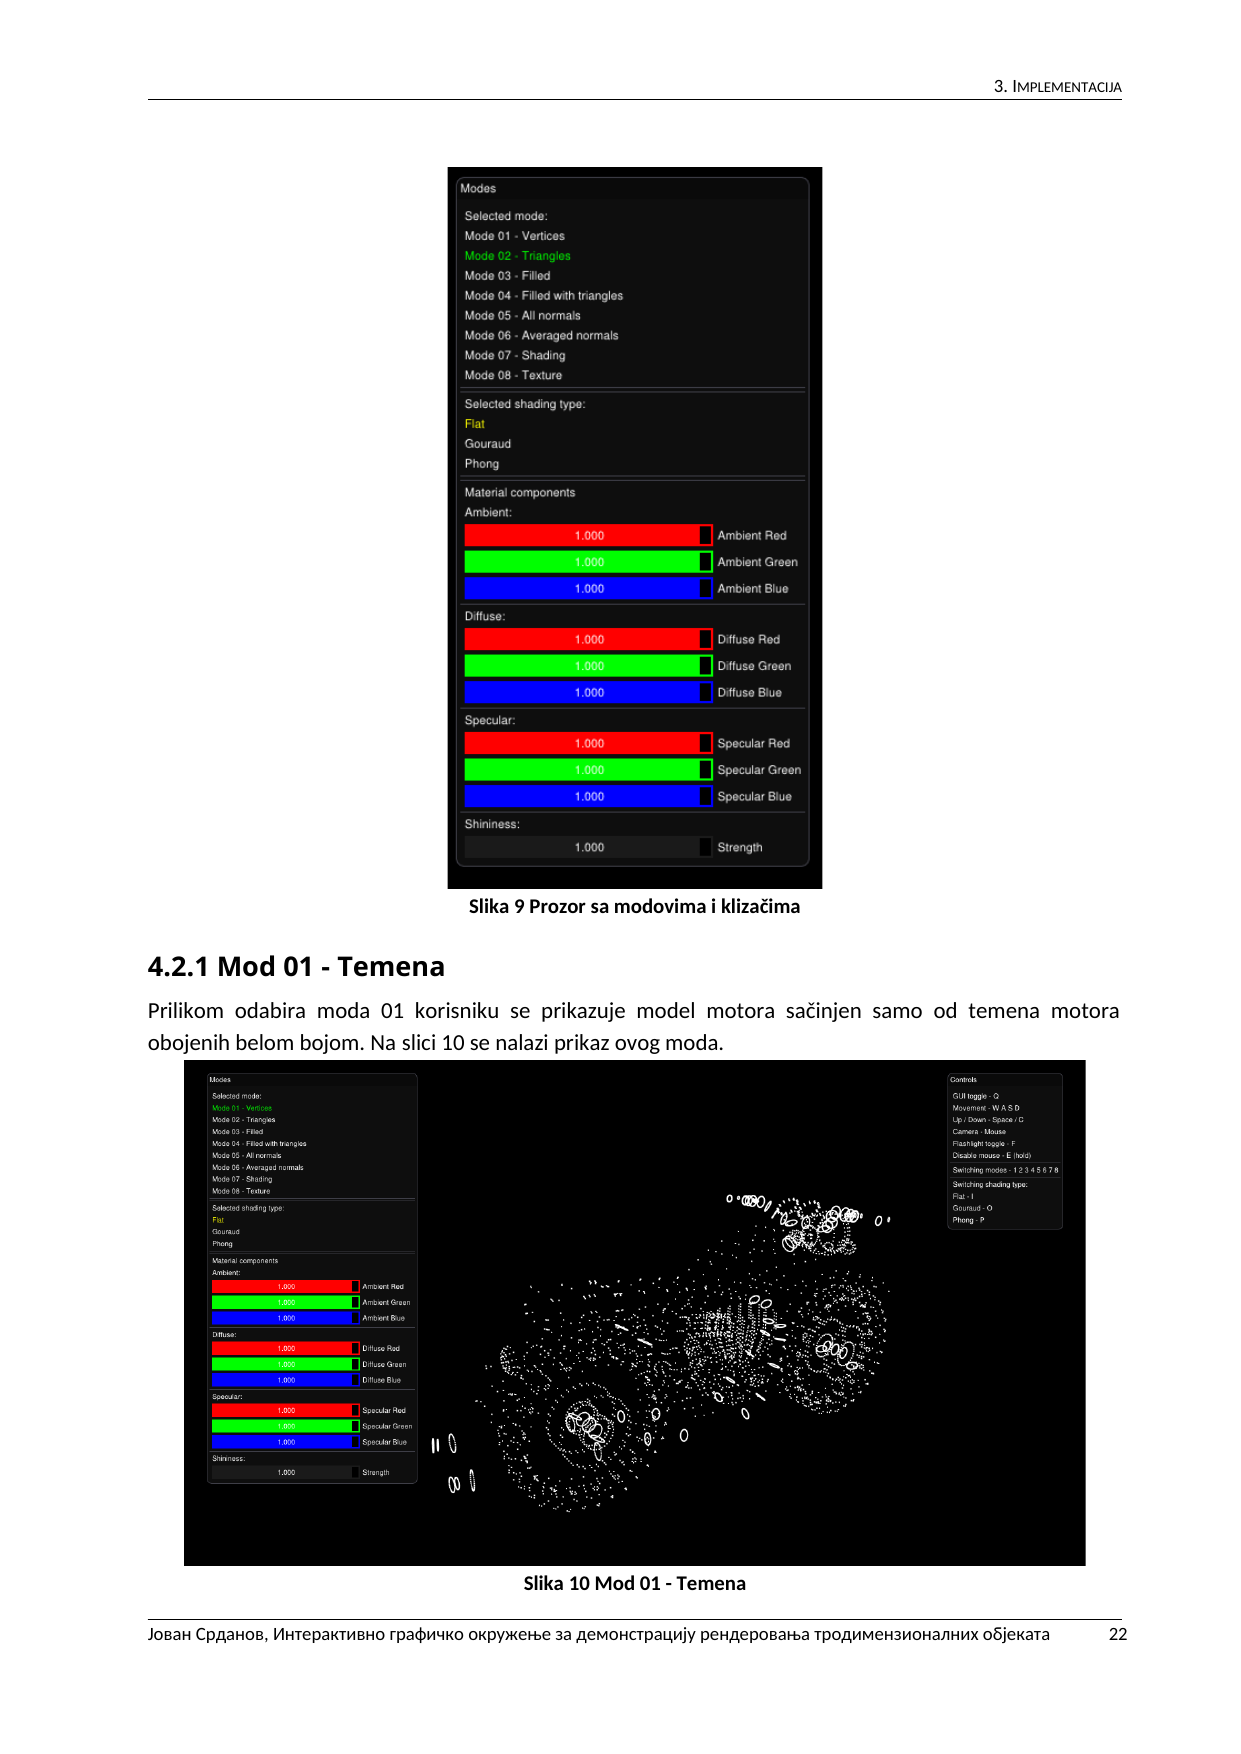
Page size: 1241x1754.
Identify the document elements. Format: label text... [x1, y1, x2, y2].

text Prilikom odabira moda 01 korisniku se prikazuje model motora sačinjen samo od temena motora obojenih belom bojom. Na slici 10 se nalazi prikaz ovog moda. [148, 996, 1122, 1056]
picture [184, 1060, 1086, 1566]
text Slika 9 Prozor sa modovima i klizačima [148, 893, 1122, 919]
picture [447, 167, 823, 889]
subtitle 4.2.1 Mod 01 - Temena [148, 947, 1122, 984]
text Slika 10 Mod 01 - Temena [148, 1570, 1122, 1595]
